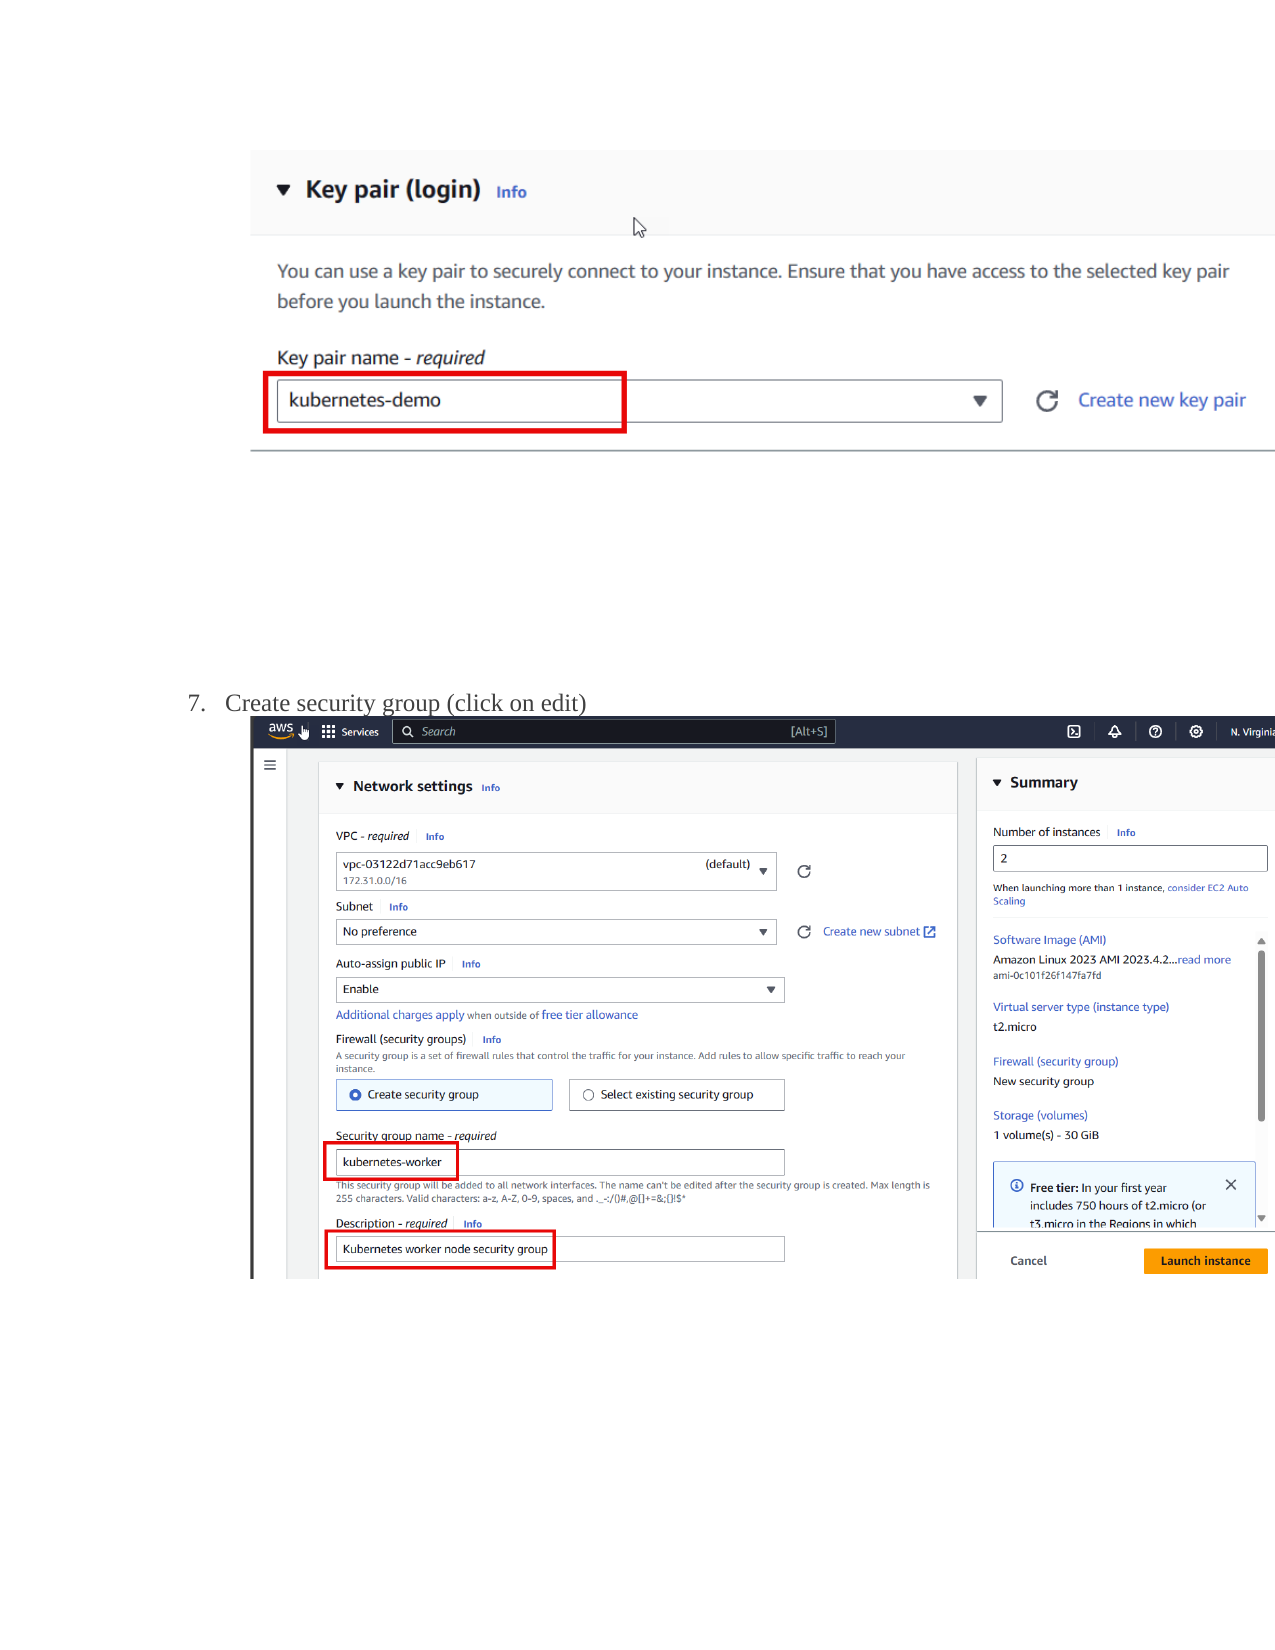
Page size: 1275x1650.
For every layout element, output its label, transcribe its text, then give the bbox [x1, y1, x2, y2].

picture [250, 150, 1275, 452]
list Create security group (click on edit) [187, 688, 1125, 716]
picture [250, 716, 1275, 1279]
